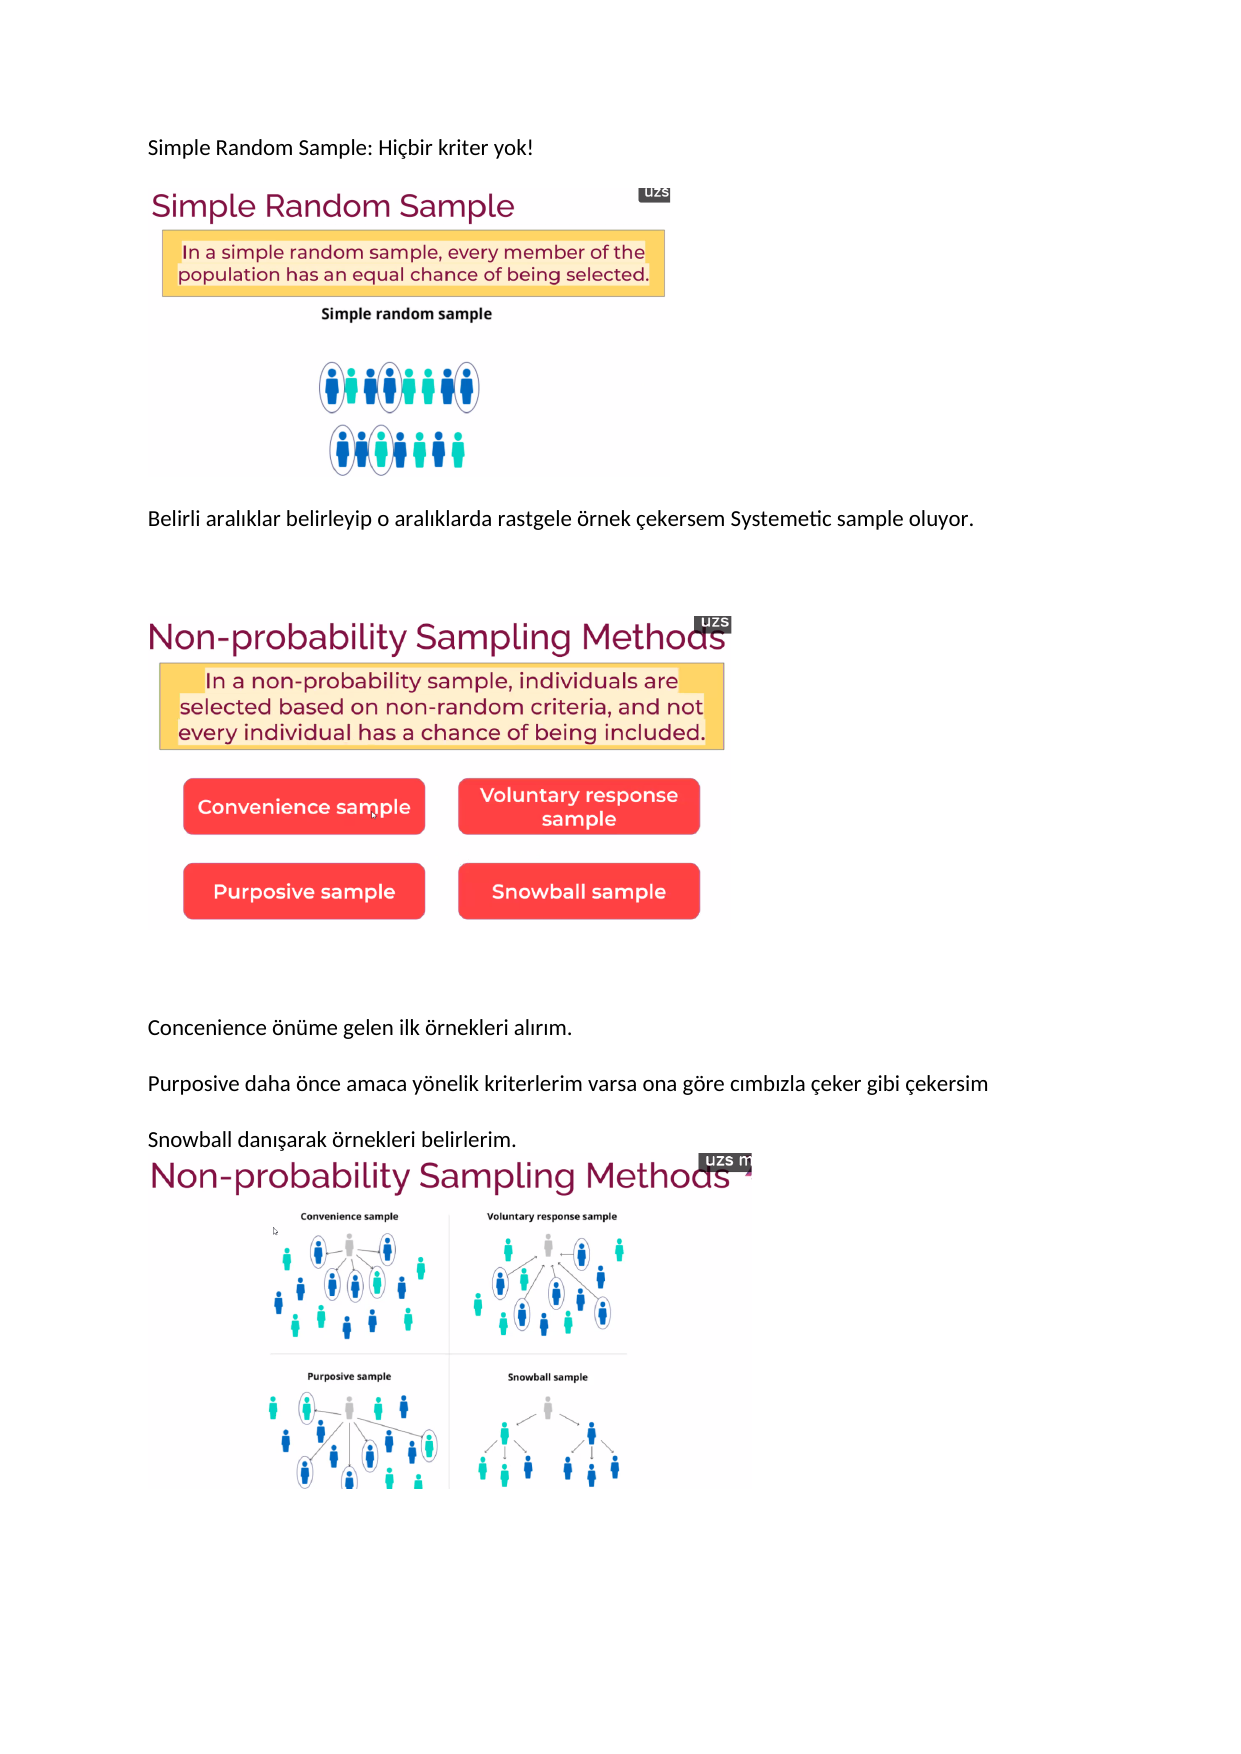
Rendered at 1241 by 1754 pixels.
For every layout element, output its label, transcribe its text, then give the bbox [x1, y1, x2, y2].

text Simple Random Sample: Hiçbir kriter yok! [148, 133, 1107, 161]
text Snowball danışarak örnekleri belirlerim. [148, 1126, 1107, 1154]
picture [147, 616, 732, 930]
picture [147, 1153, 752, 1489]
text Purposive daha önce amaca yönelik kriterlerim varsa ona göre cımbızla çeker gibi çekersim [148, 1069, 1107, 1098]
text Concenience önüme gelen ilk örnekleri alırım. [148, 1013, 1107, 1042]
text Belirli aralıklar belirleyip o aralıklarda rastgele örnek çekersem Systemetic sample oluyor. [148, 504, 1107, 532]
picture [147, 188, 671, 477]
